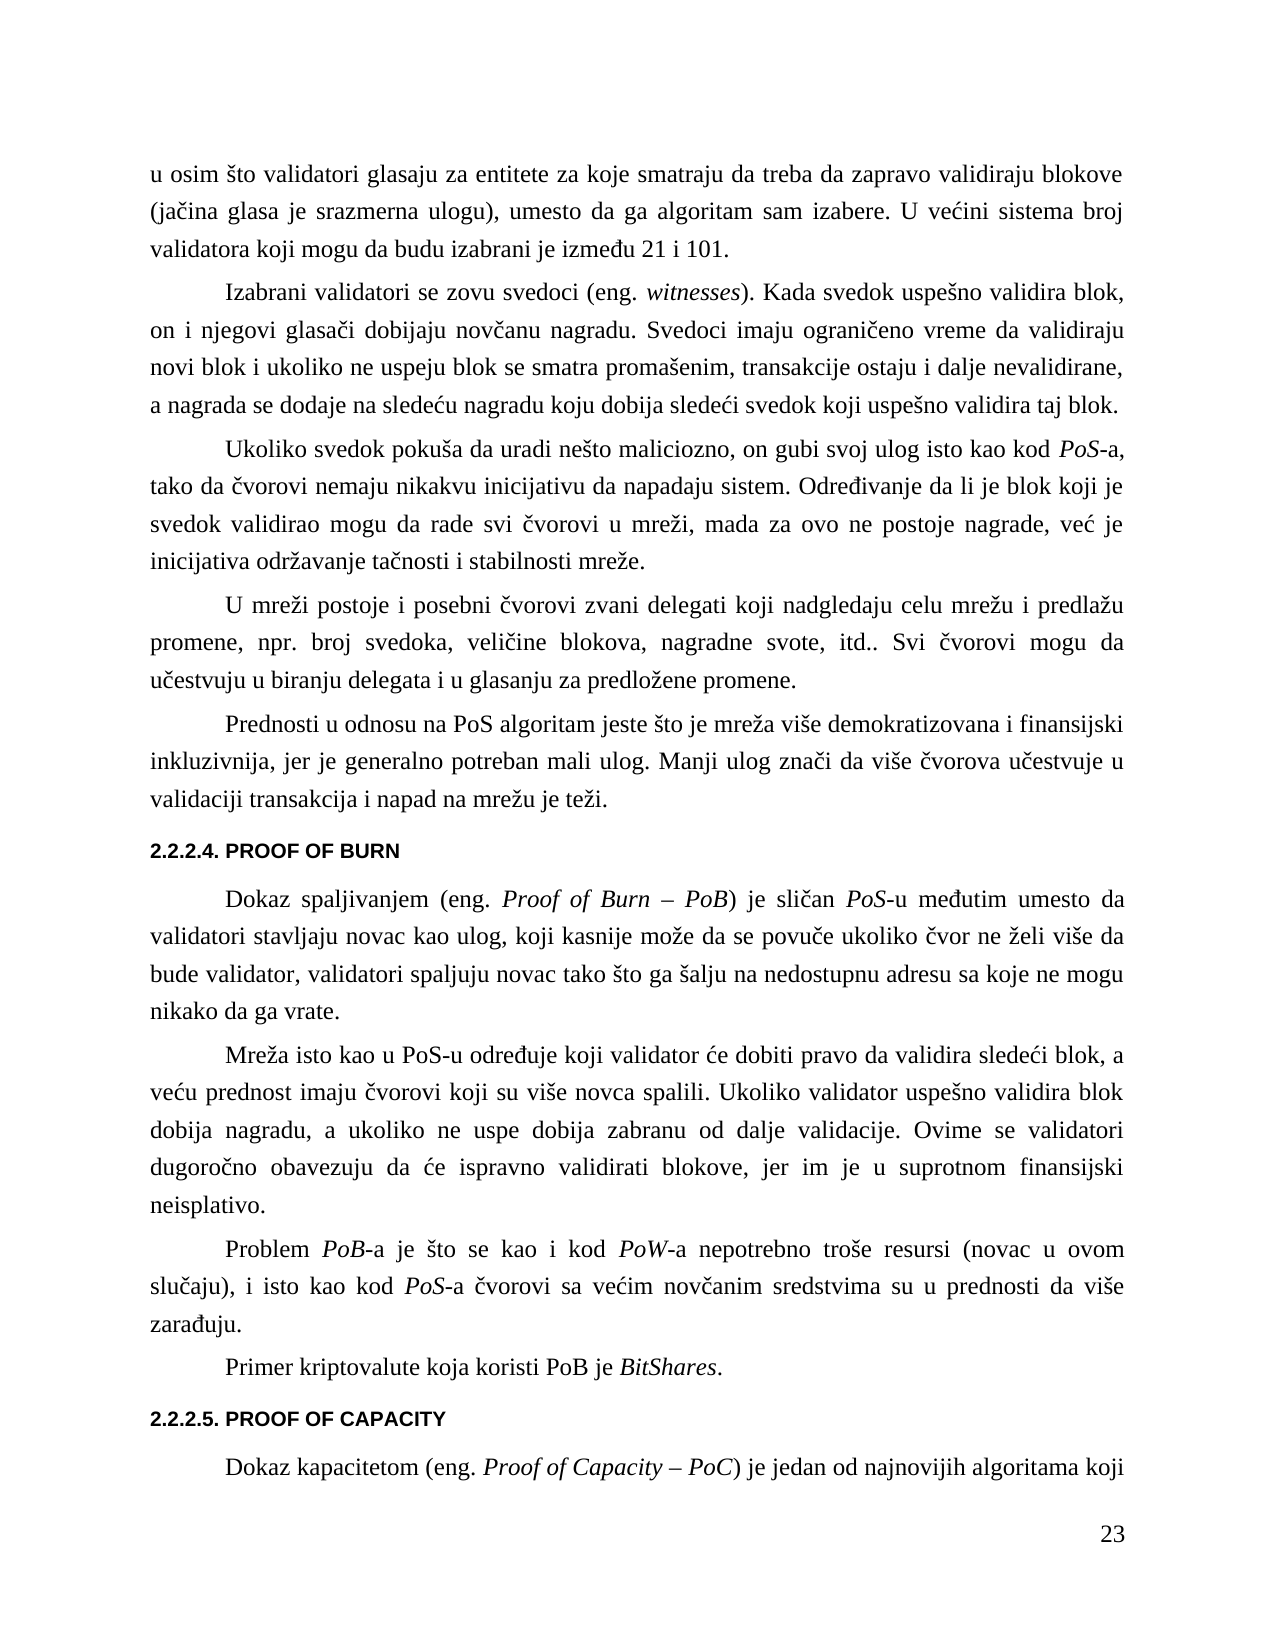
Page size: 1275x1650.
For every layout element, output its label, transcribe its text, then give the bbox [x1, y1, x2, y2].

text U mreži postoje i posebni čvorovi zvani delegati koji nadgledaju celu mrežu i predlažu promene, npr. broj svedoka, veličine blokova, nagradne svote, itd.. Svi čvorovi mogu da učestvuju u biranju delegata i u glasanju za predložene promene. [150, 581, 1125, 694]
text Izabrani validatori se zovu svedoci (eng. witnesses). Kada svedok uspešno validira blok, on i njegovi glasači dobijaju novčanu nagradu. Svedoci imaju ograničeno vreme da validiraju novi blok i ukoliko ne uspeju blok se smatra promašenim, transakcije ostaju i dalje nevalidirane, a nagrada se dodaje na sledeću nagradu koju dobija sledeći svedok koji uspešno validira taj blok. [150, 269, 1125, 419]
text Problem PoB-a je što se kao i kod PoW-a nepotrebno troše resursi (novac u ovom slučaju), i isto kao kod PoS-a čvorovi sa većim novčanim sredstvima su u prednosti da više zarađuju. [150, 1225, 1125, 1337]
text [150, 1444, 1125, 1481]
subtitle Proof of Burn [150, 825, 1125, 862]
text Dokaz spaljivanjem (eng. Proof of Burn – PoB) je sličan PoS-u međutim umesto da validatori stavljaju novac kao ulog, koji kasnije može da se povuče ukoliko čvor ne želi više da bude validator, validatori spaljuju novac tako što ga šalju na nedostupnu adresu sa koje ne mogu nikako da ga vrate. [150, 875, 1125, 1025]
text Mreža isto kao u PoS-u određuje koji validator će dobiti pravo da validira sledeći blok, a veću prednost imaju čvorovi koji su više novca spalili. Ukoliko validator uspešno validira blok dobija nagradu, a ukoliko ne uspe dobija zabranu od dalje validacije. Ovime se validatori dugoročno obavezuju da će ispravno validirati blokove, jer im je u suprotnom finansijski neisplativo. [150, 1031, 1125, 1219]
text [150, 150, 1125, 262]
text Primer kriptovalute koja koristi PoB je BitShares. [150, 1344, 1125, 1381]
text Prednosti u odnosu na PoS algoritam jeste što je mreža više demokratizovana i finansijski inkluzivnija, jer je generalno potreban mali ulog. Manji ulog znači da više čvorova učestvuje u validaciji transakcija i napad na mrežu je teži. [150, 700, 1125, 812]
subtitle Proof of Capacity [150, 1394, 1125, 1431]
text Ukoliko svedok pokuša da uradi nešto maliciozno, on gubi svoj ulog isto kao kod PoS-a, tako da čvorovi nemaju nikakvu inicijativu da napadaju sistem. Određivanje da li je blok koji je svedok validirao mogu da rade svi čvorovi u mreži, mada za ovo ne postoje nagrade, već je inicijativa održavanje tačnosti i stabilnosti mreže. [150, 425, 1125, 575]
